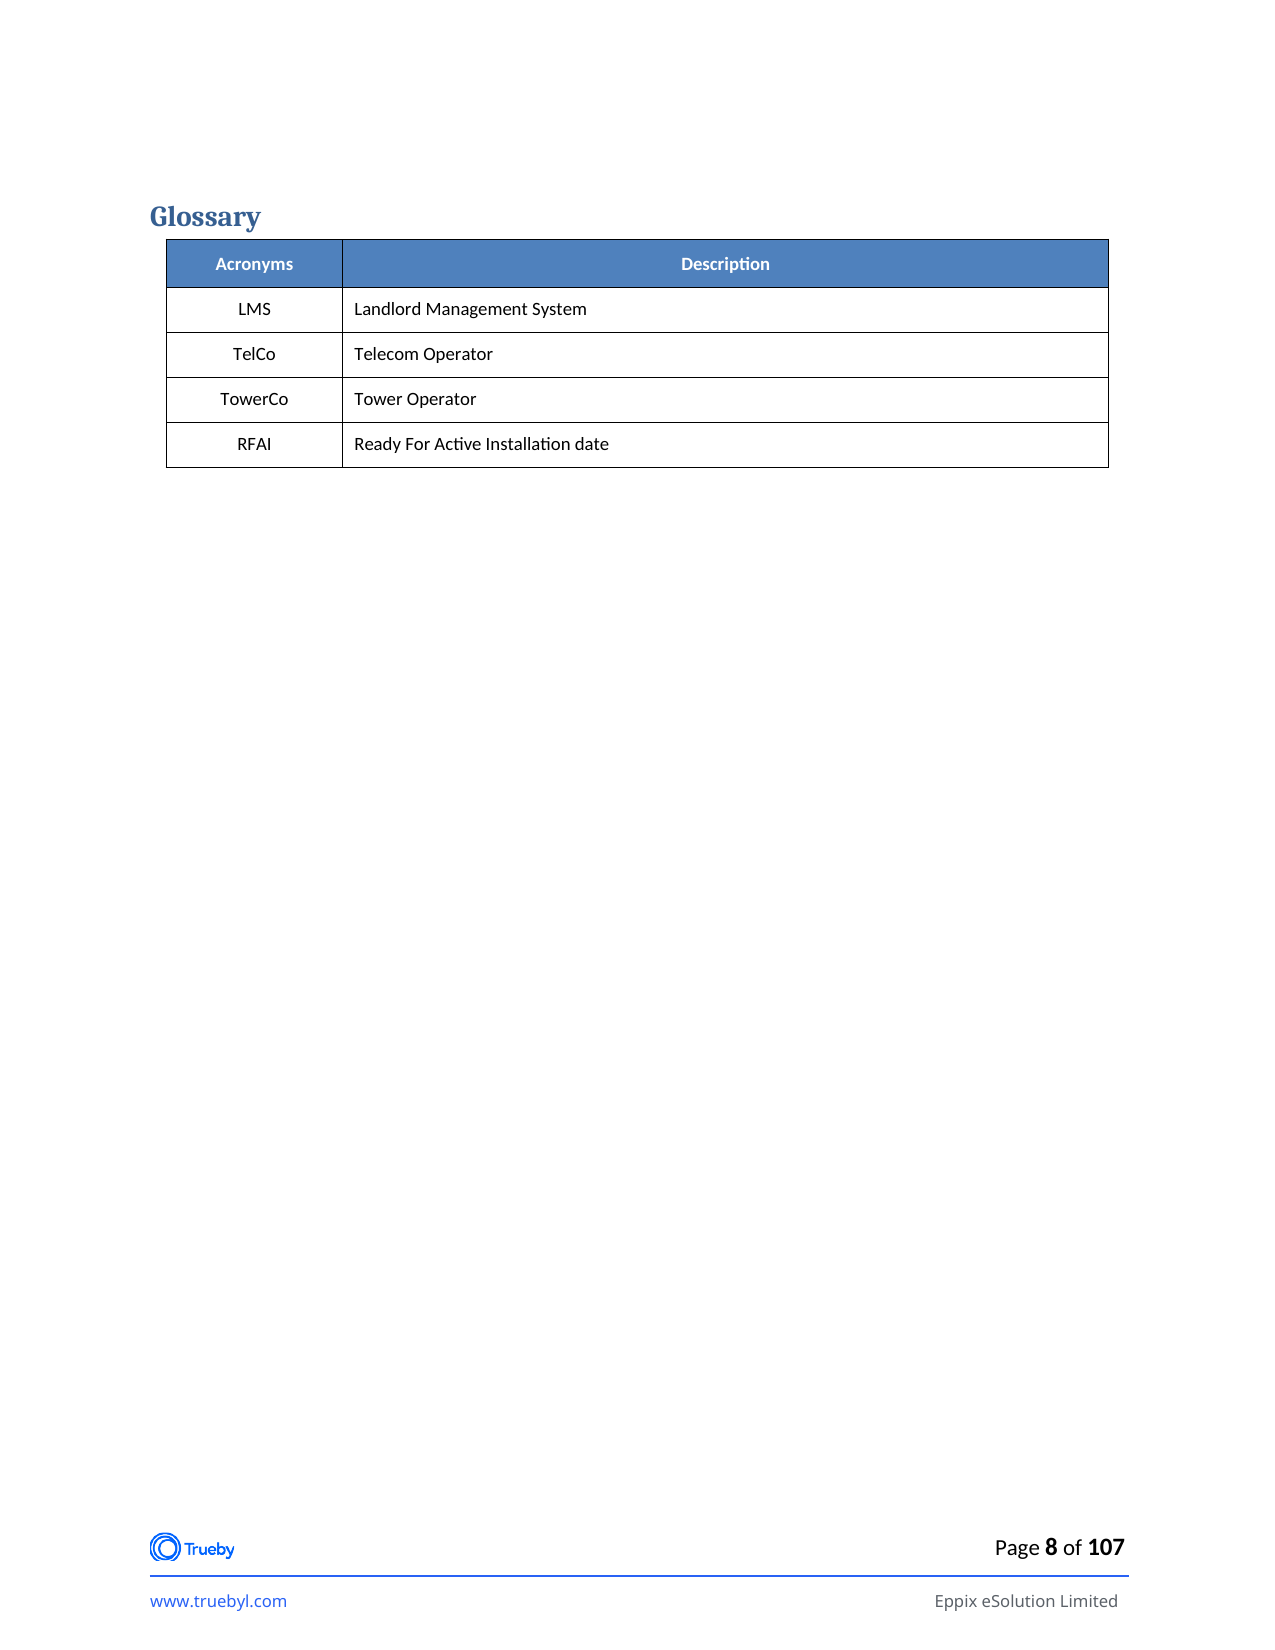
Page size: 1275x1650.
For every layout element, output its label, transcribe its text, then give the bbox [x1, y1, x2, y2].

table_cell TowerCo [167, 378, 342, 422]
table_cell LMS [167, 288, 342, 332]
table_header Acronyms [167, 240, 342, 287]
table_header Description [343, 240, 1108, 287]
table_cell Landlord Management System [343, 288, 1108, 332]
subtitle Glossary [150, 200, 1125, 233]
picture [149, 1532, 235, 1561]
table_cell Tower Operator [343, 378, 1108, 422]
table_cell RFAI [167, 423, 342, 467]
table_cell Telecom Operator [343, 333, 1108, 377]
table_cell TelCo [167, 333, 342, 377]
table_cell Ready For Active Installation date [343, 423, 1108, 467]
